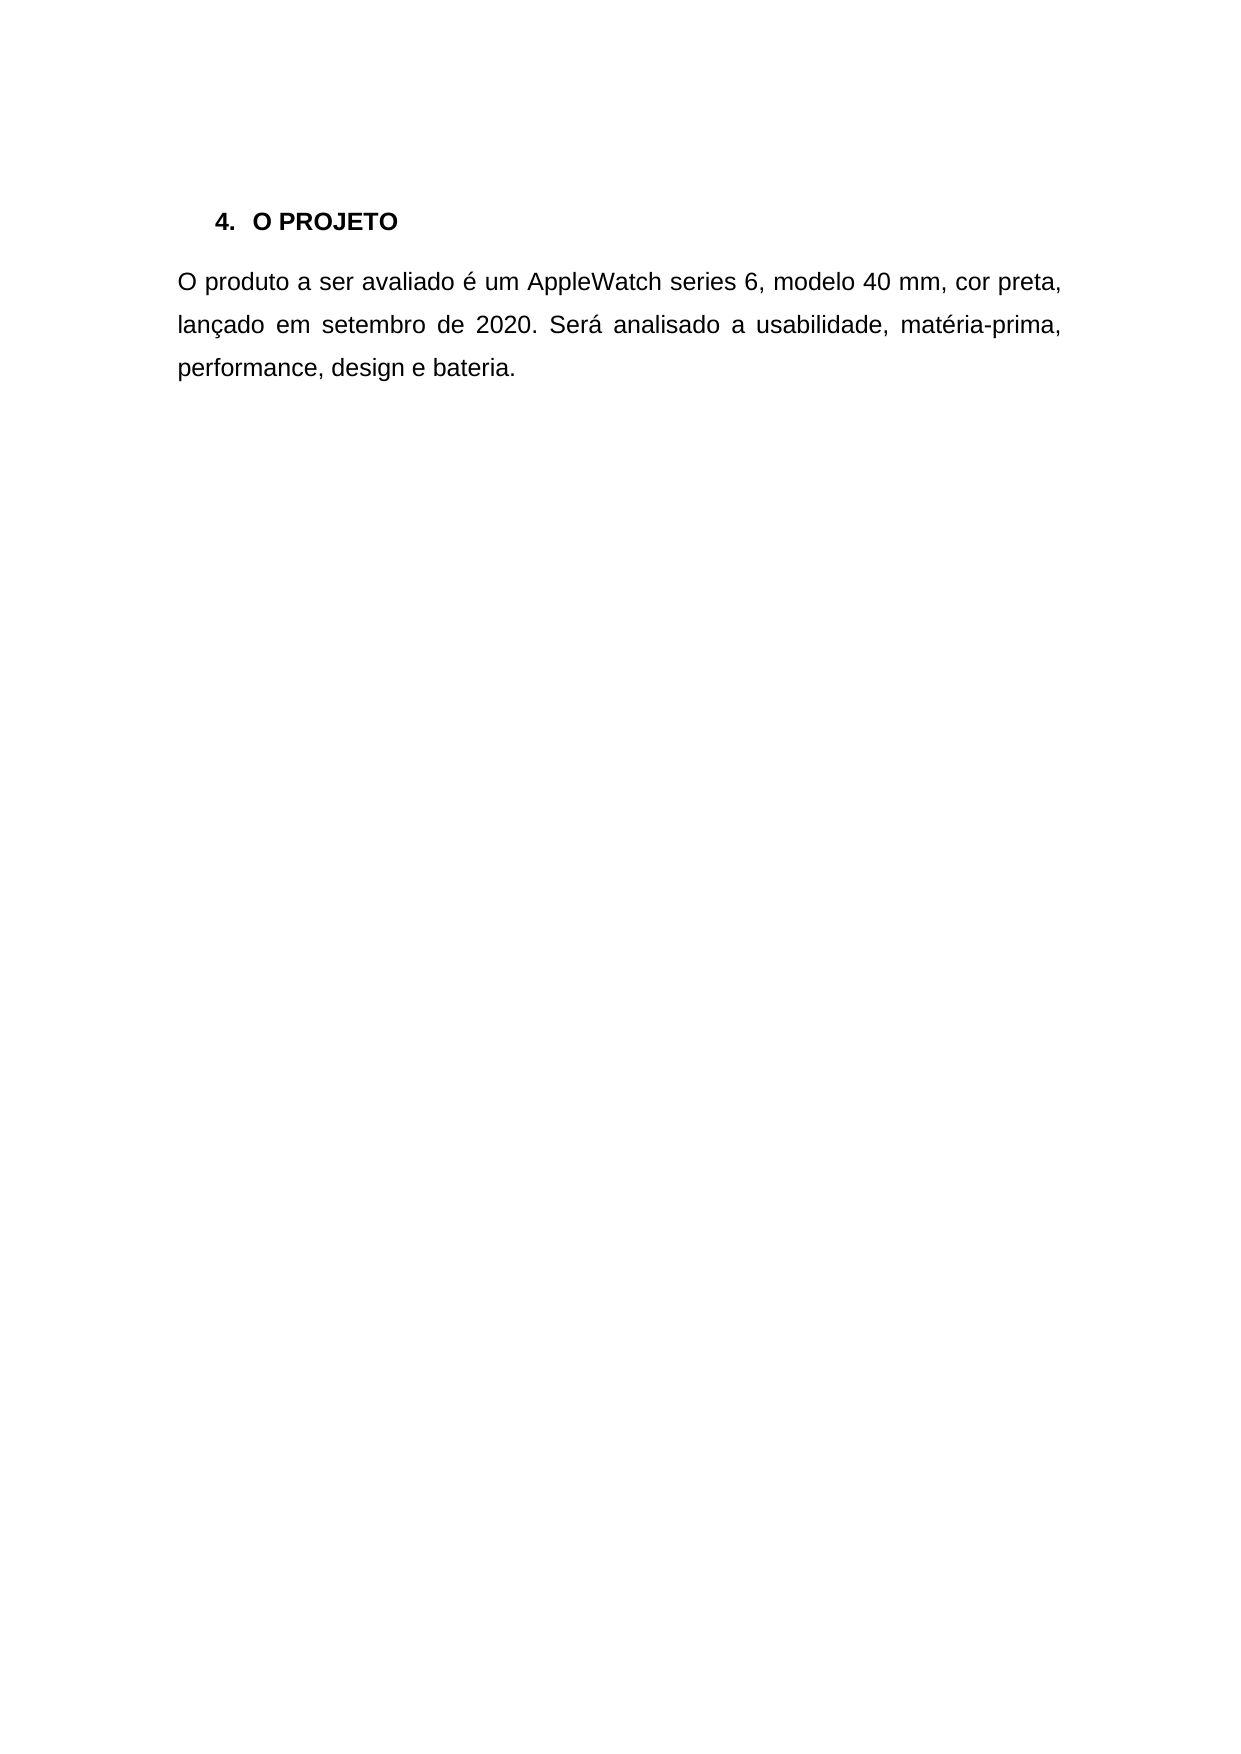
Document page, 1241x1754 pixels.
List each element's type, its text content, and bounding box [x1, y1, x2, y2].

text O produto a ser avaliado é um AppleWatch series 6, modelo 40 mm, cor preta, lançado em setembro de 2020. Será analisado a usabilidade, matéria-prima, performance, design e bateria. [177, 267, 1063, 382]
subtitle O PROJETO [215, 207, 1063, 236]
